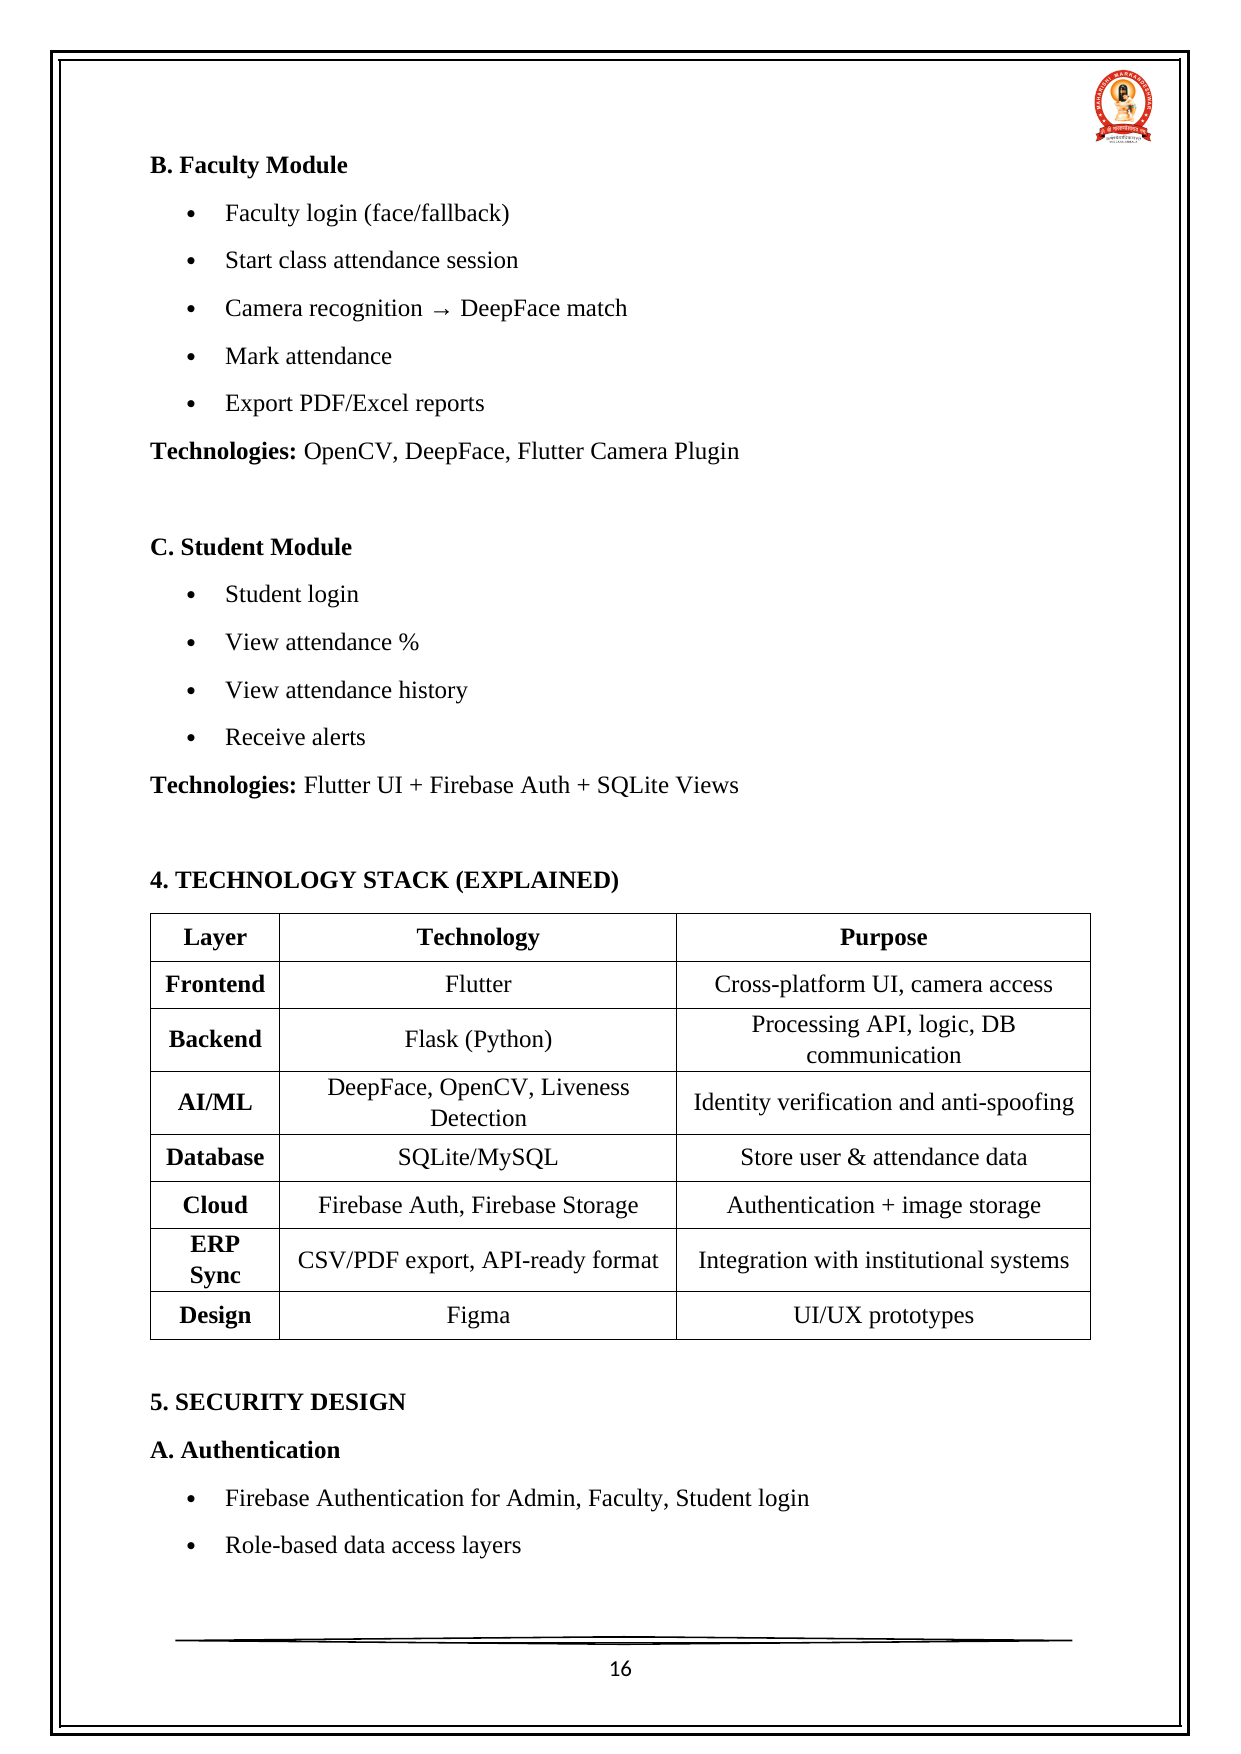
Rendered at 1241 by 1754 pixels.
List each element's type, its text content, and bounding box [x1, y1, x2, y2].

table_cell Flask (Python) [280, 1009, 676, 1071]
text C. Student Module [150, 532, 1090, 560]
table_cell Firebase Auth, Firebase Storage [280, 1182, 676, 1228]
table_cell UI/UX prototypes [677, 1292, 1090, 1338]
table_cell Cloud [151, 1182, 279, 1228]
text 5. SECURITY DESIGN [150, 1387, 1090, 1416]
table_cell DeepFace, OpenCV, Liveness Detection [280, 1072, 676, 1134]
table_cell ERP Sync [151, 1229, 279, 1291]
table_header Layer [151, 914, 279, 961]
table_cell CSV/PDF export, API-ready format [280, 1229, 676, 1291]
list View attendance history [187, 675, 1090, 703]
table_cell SQLite/MySQL [280, 1135, 676, 1181]
list Export PDF/Excel reports [187, 388, 1090, 417]
list Firebase Authentication for Admin, Faculty, Student login [187, 1483, 1090, 1511]
table_cell Figma [280, 1292, 676, 1338]
table_cell AI/ML [151, 1072, 279, 1134]
list Faculty login (face/fallback) [187, 198, 1090, 226]
text Technologies: Flutter UI + Firebase Auth + SQLite Views [150, 770, 1090, 799]
table_cell Identity verification and anti-spoofing [677, 1072, 1090, 1134]
table_cell Processing API, logic, DB communication [677, 1009, 1090, 1071]
table_cell Flutter [280, 962, 676, 1008]
list Role-based data access layers [187, 1530, 1090, 1559]
table_cell Integration with institutional systems [677, 1229, 1090, 1291]
table_cell Design [151, 1292, 279, 1338]
text A. Authentication [150, 1435, 1090, 1464]
picture [1090, 68, 1155, 146]
list View attendance % [187, 627, 1090, 656]
table_cell Database [151, 1135, 279, 1181]
list Start class attendance session [187, 245, 1090, 274]
list Student login [187, 579, 1090, 608]
table_cell Authentication + image storage [677, 1182, 1090, 1228]
table_cell Store user & attendance data [677, 1135, 1090, 1181]
table_header Technology [280, 914, 676, 961]
list Camera recognition → DeepFace match [187, 293, 1090, 322]
table_cell Cross-platform UI, camera access [677, 962, 1090, 1008]
text 4. TECHNOLOGY STACK (EXPLAINED) [150, 866, 1090, 894]
table_cell Frontend [151, 962, 279, 1008]
text Technologies: OpenCV, DeepFace, Flutter Camera Plugin [150, 436, 1090, 465]
list Receive alerts [187, 722, 1090, 751]
table_header Purpose [677, 914, 1090, 961]
text B. Faculty Module [150, 150, 1090, 179]
table_cell Backend [151, 1009, 279, 1071]
list Mark attendance [187, 341, 1090, 369]
